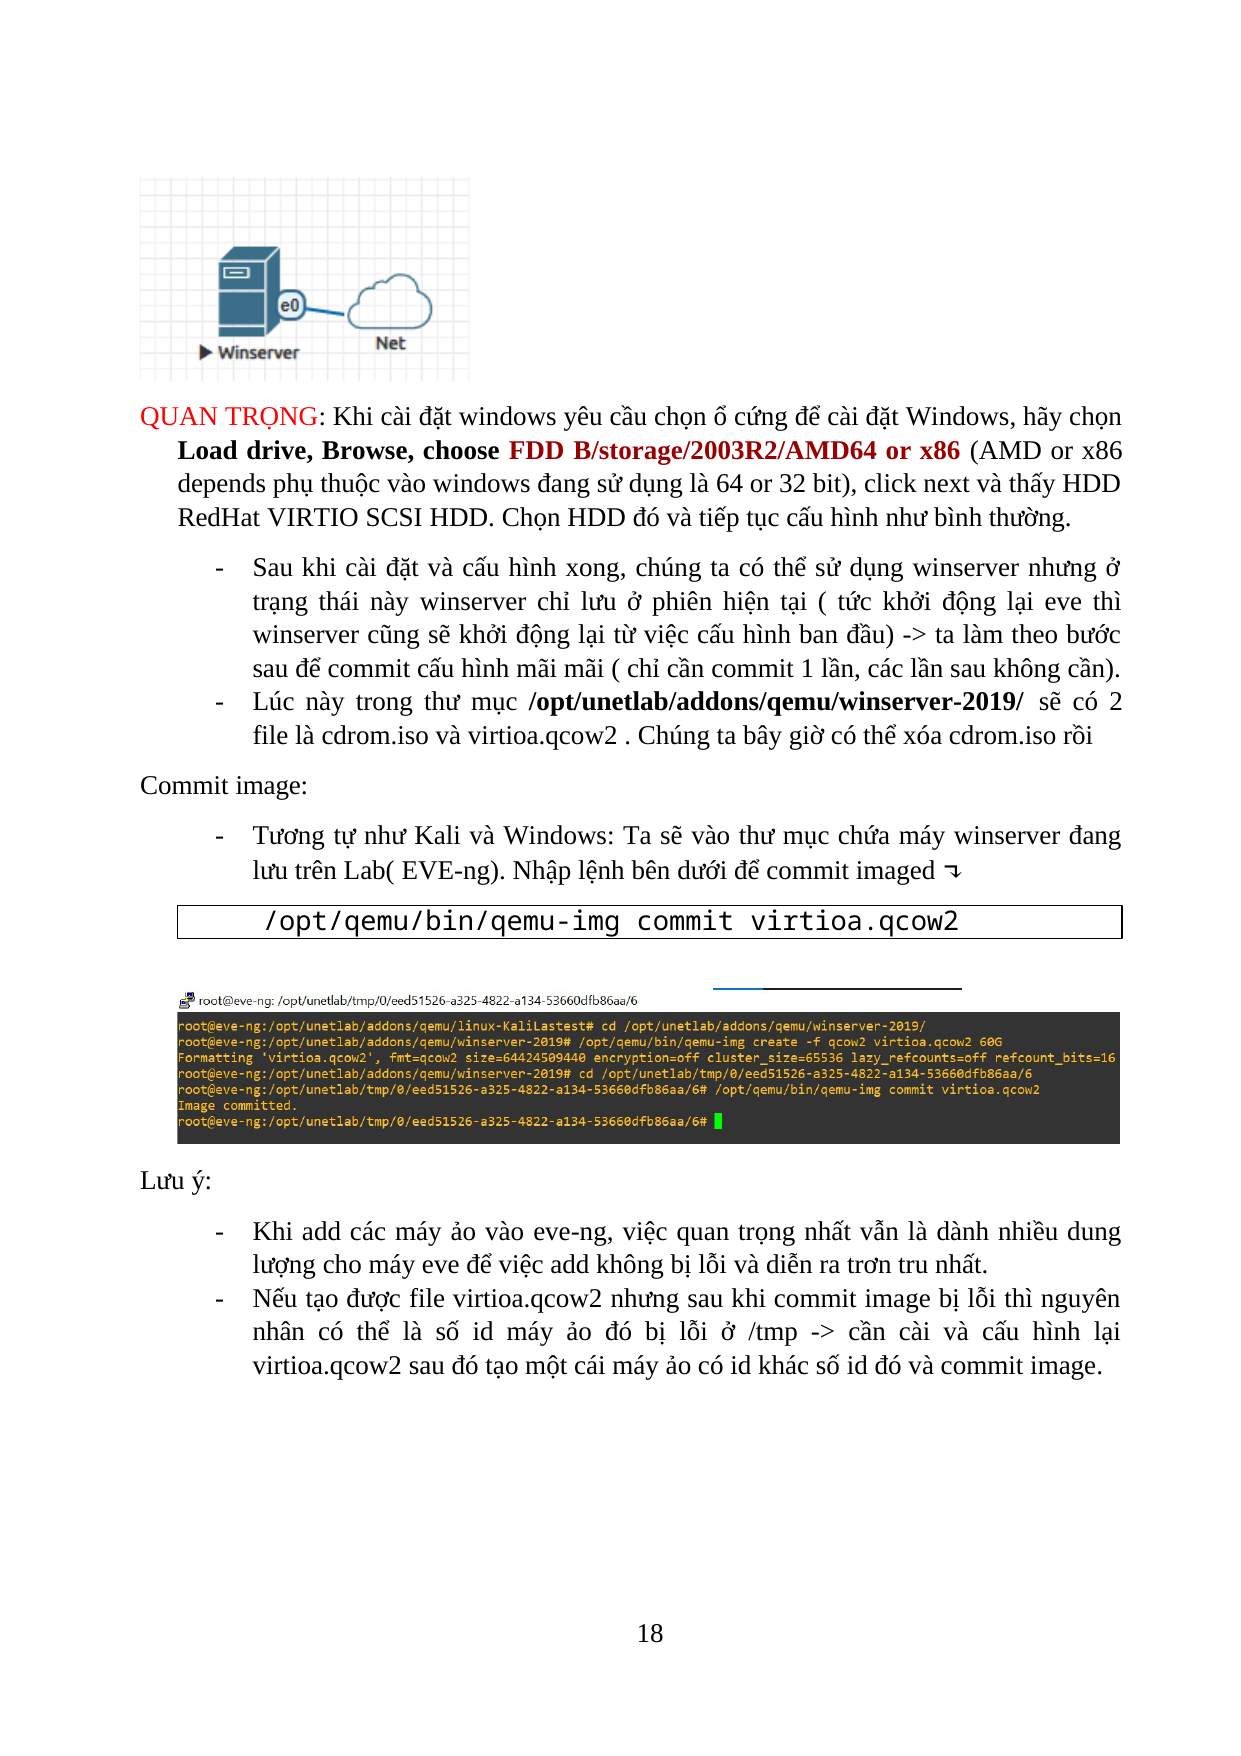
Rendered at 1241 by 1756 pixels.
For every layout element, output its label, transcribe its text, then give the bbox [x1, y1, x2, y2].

list Lúc này trong thư mục /opt/unetlab/addons/qemu/winserver-2019/ sẽ có 2 file là cdrom.iso và virtioa.qcow2 . Chúng ta bây giờ có thể xóa cdrom.iso rồi [215, 685, 1123, 750]
list Tương tự như Kali và Windows: Ta sẽ vào thư mục chứa máy winserver đang lưu trên Lab( EVE-ng). Nhập lệnh bên dưới để commit imaged ↴ [215, 819, 1122, 886]
picture [139, 177, 470, 381]
picture [177, 988, 1120, 1007]
list Sau khi cài đặt và cấu hình xong, chúng ta có thể sử dụng winserver nhưng ở trạng thái này winserver chỉ lưu ở phiên hiện tại ( tức khởi động lại eve thì winserver cũng sẽ khởi động lại từ việc cấu hình ban đầu) -> ta làm theo bước sau để commit cấu hình mãi mãi ( chỉ cần commit 1 lần, các lần sau không cần). [215, 551, 1123, 683]
list Khi add các máy ảo vào eve-ng, việc quan trọng nhất vẫn là dành nhiều dung lượng cho máy eve để việc add không bị lỗi và diễn ra trơn tru nhất. [215, 1214, 1123, 1279]
text Commit image: [140, 769, 1196, 800]
text Lưu ý: [140, 1007, 1196, 1195]
text QUAN TRỌNG: Khi cài đặt windows yêu cầu chọn ổ cứng để cài đặt Windows, hãy chọn Load drive, Browse, choose FDD B/storage/2003R2/AMD64 or x86 (AMD or x86 depends phụ thuộc vào windows đang sử dụng là 64 or 32 bit), click next và thấy HDD RedHat VIRTIO SCSI HDD. Chọn HDD đó và tiếp tục cấu hình như bình thường. [140, 400, 1123, 532]
list Nếu tạo được file virtioa.qcow2 nhưng sau khi commit image bị lỗi thì nguyên nhân có thể là số id máy ảo đó bị lỗi ở /tmp -> cần cài và cấu hình lại virtioa.qcow2 sau đó tạo một cái máy ảo có id khác số id đó và commit image. [215, 1282, 1122, 1380]
